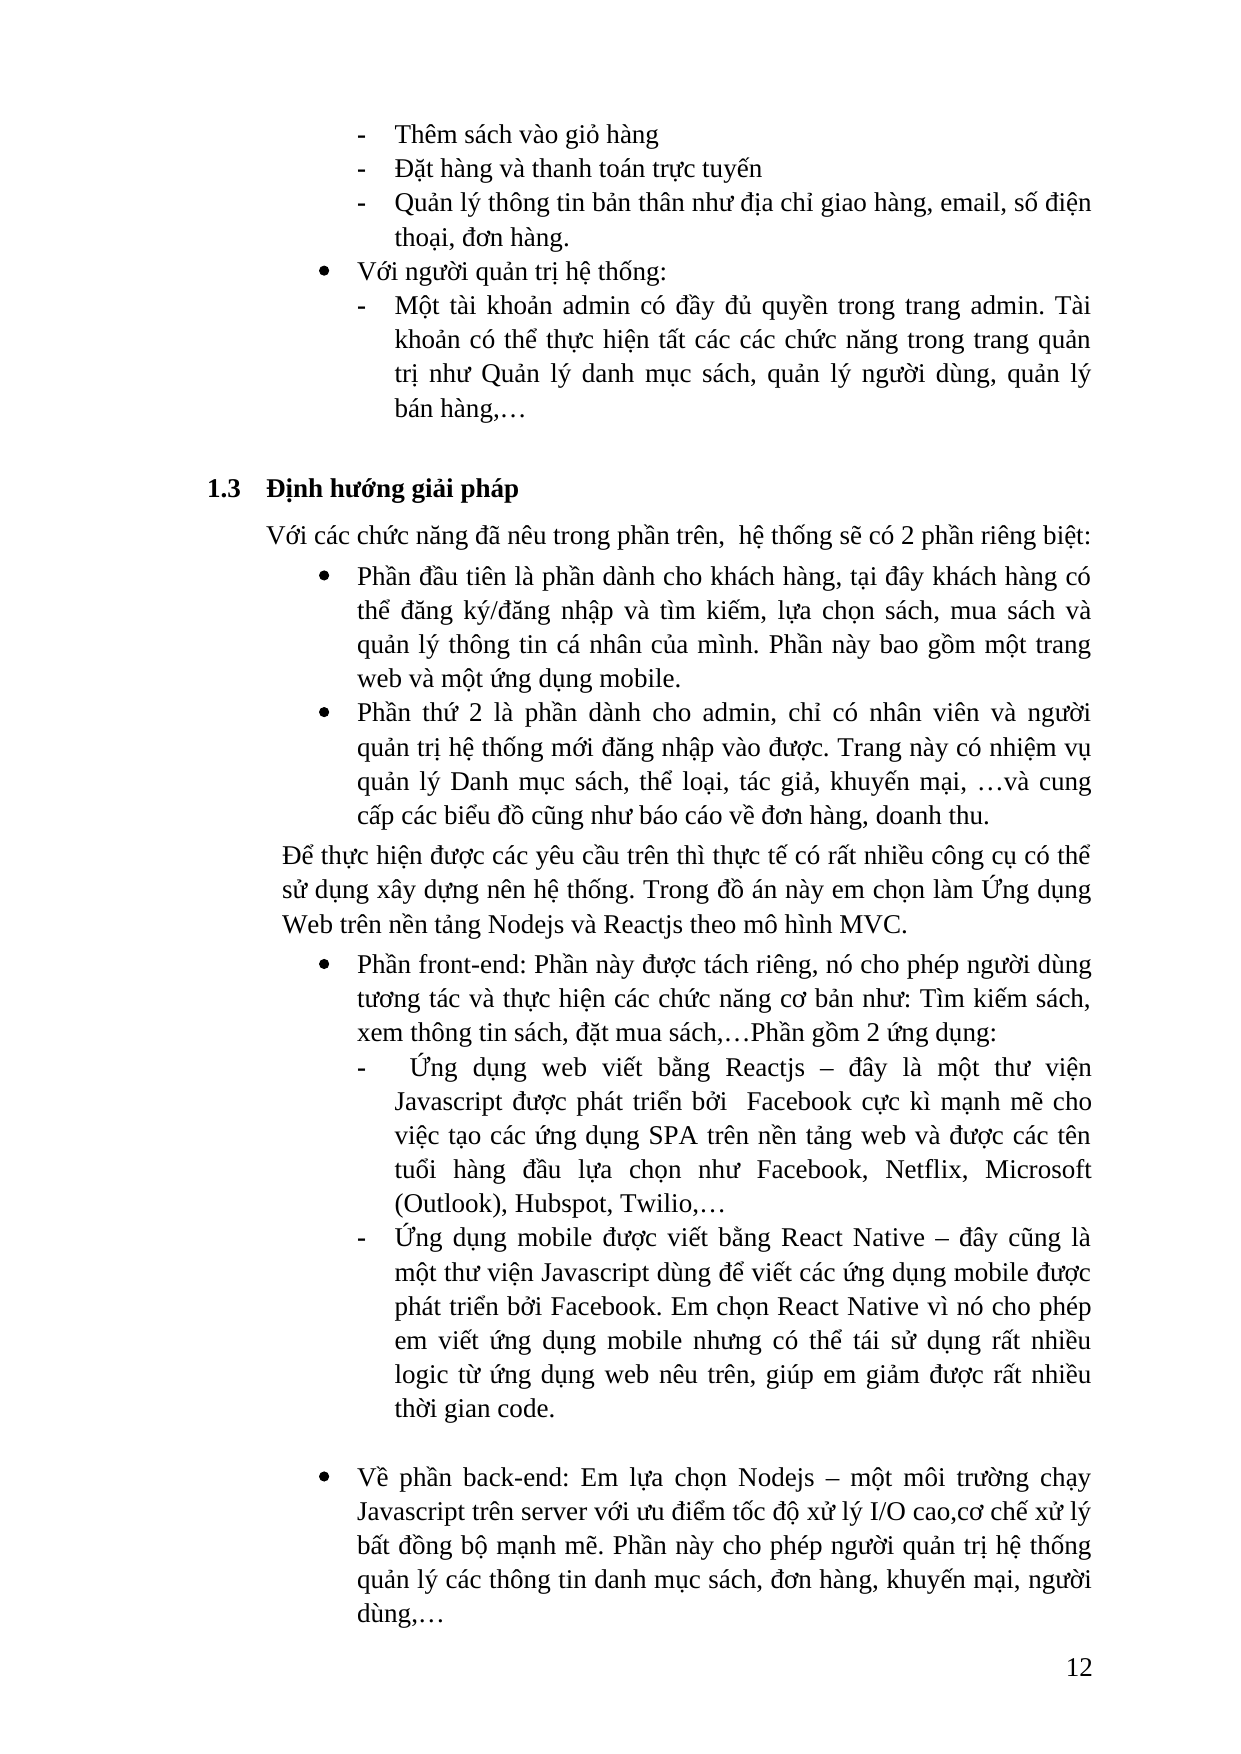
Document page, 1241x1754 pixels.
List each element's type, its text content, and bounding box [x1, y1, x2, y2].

text Để thực hiện được các yêu cầu trên thì thực tế có rất nhiều công cụ có thể sử dụng xây dựng nên hệ thống. Trong đồ án này em chọn làm Ứng dụng Web trên nền tảng Nodejs và Reactjs theo mô hình MVC. [282, 839, 1092, 939]
list Về phần back-end: Em lựa chọn Nodejs – một môi trường chạy Javascript trên server với ưu điểm tốc độ xử lý I/O cao,cơ chế xử lý bất đồng bộ mạnh mẽ. Phần này cho phép người quản trị hệ thống quản lý các thông tin danh mục sách, đơn hàng, khuyến mại, người dùng,… [319, 1461, 1092, 1629]
list Đặt hàng và thanh toán trực tuyến [357, 152, 1092, 183]
text Với các chức năng đã nêu trong phần trên, hệ thống sẽ có 2 phần riêng biệt: [266, 519, 1092, 550]
list Với người quản trị hệ thống: [319, 255, 1092, 286]
subtitle Định hướng giải pháp [207, 472, 1092, 504]
list Một tài khoản admin có đầy đủ quyền trong trang admin. Tài khoản có thể thực hiện tất các các chức năng trong trang quản trị như Quản lý danh mục sách, quản lý người dùng, quản lý bán hàng,… [357, 289, 1092, 423]
list Thêm sách vào giỏ hàng [357, 118, 1092, 149]
list Ứng dụng web viết bằng Reactjs – đây là một thư viện Javascript được phát triển bởi Facebook cực kì mạnh mẽ cho việc tạo các ứng dụng SPA trên nền tảng web và được các tên tuổi hàng đầu lựa chọn như Facebook, Netflix, Microsoft (Outlook), Hubspot, Twilio,… [357, 1051, 1092, 1218]
list Quản lý thông tin bản thân như địa chỉ giao hàng, email, số điện thoại, đơn hàng. [357, 186, 1092, 252]
list Ứng dụng mobile được viết bằng React Native – đây cũng là một thư viện Javascript dùng để viết các ứng dụng mobile được phát triển bởi Facebook. Em chọn React Native vì nó cho phép em viết ứng dụng mobile nhưng có thể tái sử dụng rất nhiều logic từ ứng dụng web nêu trên, giúp em giảm được rất nhiều thời gian code. [357, 1222, 1092, 1423]
list Phần front-end: Phần này được tách riêng, nó cho phép người dùng tương tác và thực hiện các chức năng cơ bản như: Tìm kiếm sách, xem thông tin sách, đặt mua sách,…Phần gồm 2 ứng dụng: [319, 948, 1092, 1048]
list Phần đầu tiên là phần dành cho khách hàng, tại đây khách hàng có thể đăng ký/đăng nhập và tìm kiếm, lựa chọn sách, mua sách và quản lý thông tin cá nhân của mình. Phần này bao gồm một trang web và một ứng dụng mobile. [319, 559, 1092, 693]
list Phần thứ 2 là phần dành cho admin, chỉ có nhân viên và người quản trị hệ thống mới đăng nhập vào được. Trang này có nhiệm vụ quản lý Danh mục sách, thể loại, tác giả, khuyến mại, …và cung cấp các biểu đồ cũng như báo cáo về đơn hàng, doanh thu. [319, 696, 1092, 830]
